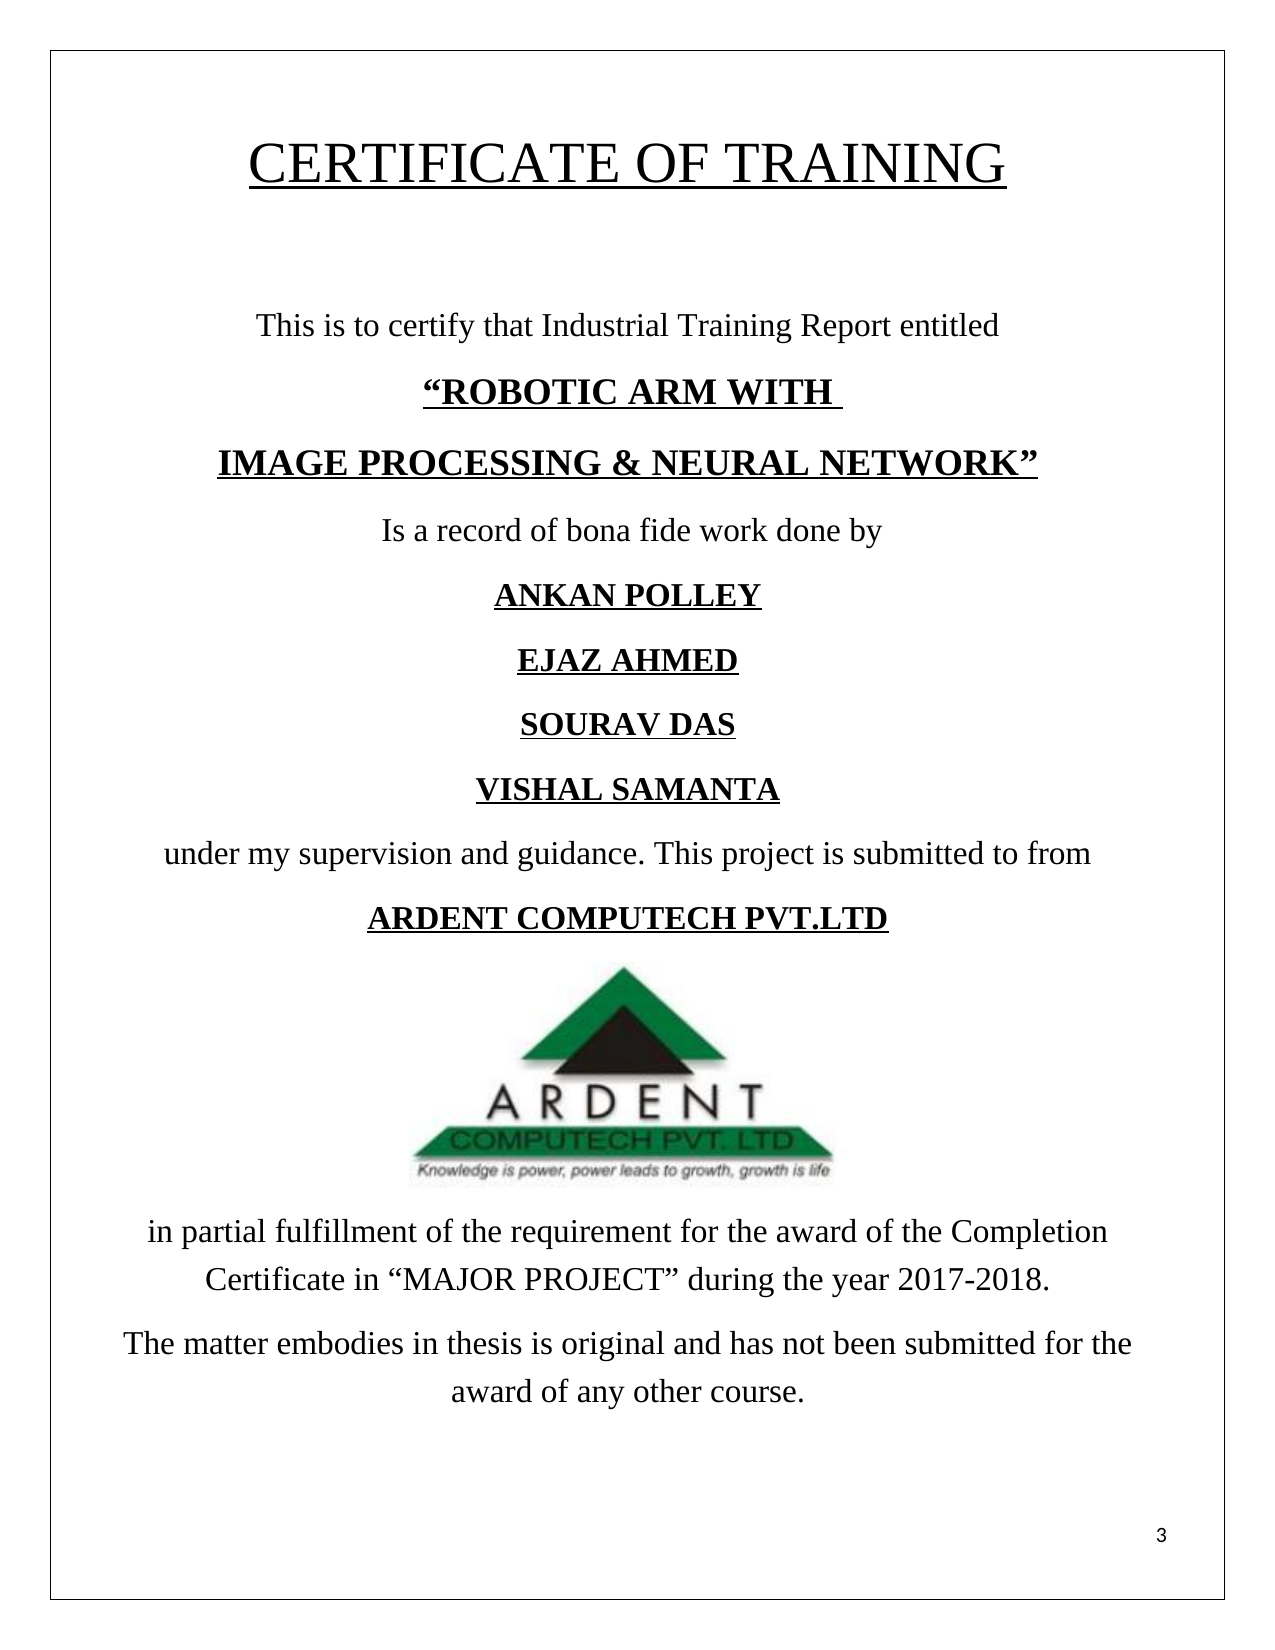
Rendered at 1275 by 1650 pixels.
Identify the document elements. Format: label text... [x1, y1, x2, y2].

text CERTIFICATE OF TRAINING [89, 128, 1167, 195]
text EJAZ AHMED [89, 640, 1167, 678]
text “ROBOTIC ARM WITH [89, 369, 1167, 413]
text under my supervision and guidance. This project is submitted to from [89, 833, 1167, 872]
text Is a record of bona fide work done by [89, 511, 1167, 549]
text SOURAV DAS [89, 704, 1167, 743]
picture [408, 962, 847, 1188]
text in partial fulfillment of the requirement for the award of the Completion Certificate in “MAJOR PROJECT” during the year 2017-2018. [89, 1211, 1167, 1297]
text ARDENT COMPUTECH PVT.LTD [89, 898, 1167, 936]
text ANKAN POLLEY [89, 575, 1167, 613]
text This is to certify that Industrial Training Report entitled [89, 305, 1167, 343]
text IMAGE PROCESSING & NEURAL NETWORK” [89, 440, 1167, 483]
text The matter embodies in thesis is original and has not been submitted for the award of any other course. [89, 1323, 1167, 1411]
text VISHAL SAMANTA [89, 769, 1167, 807]
